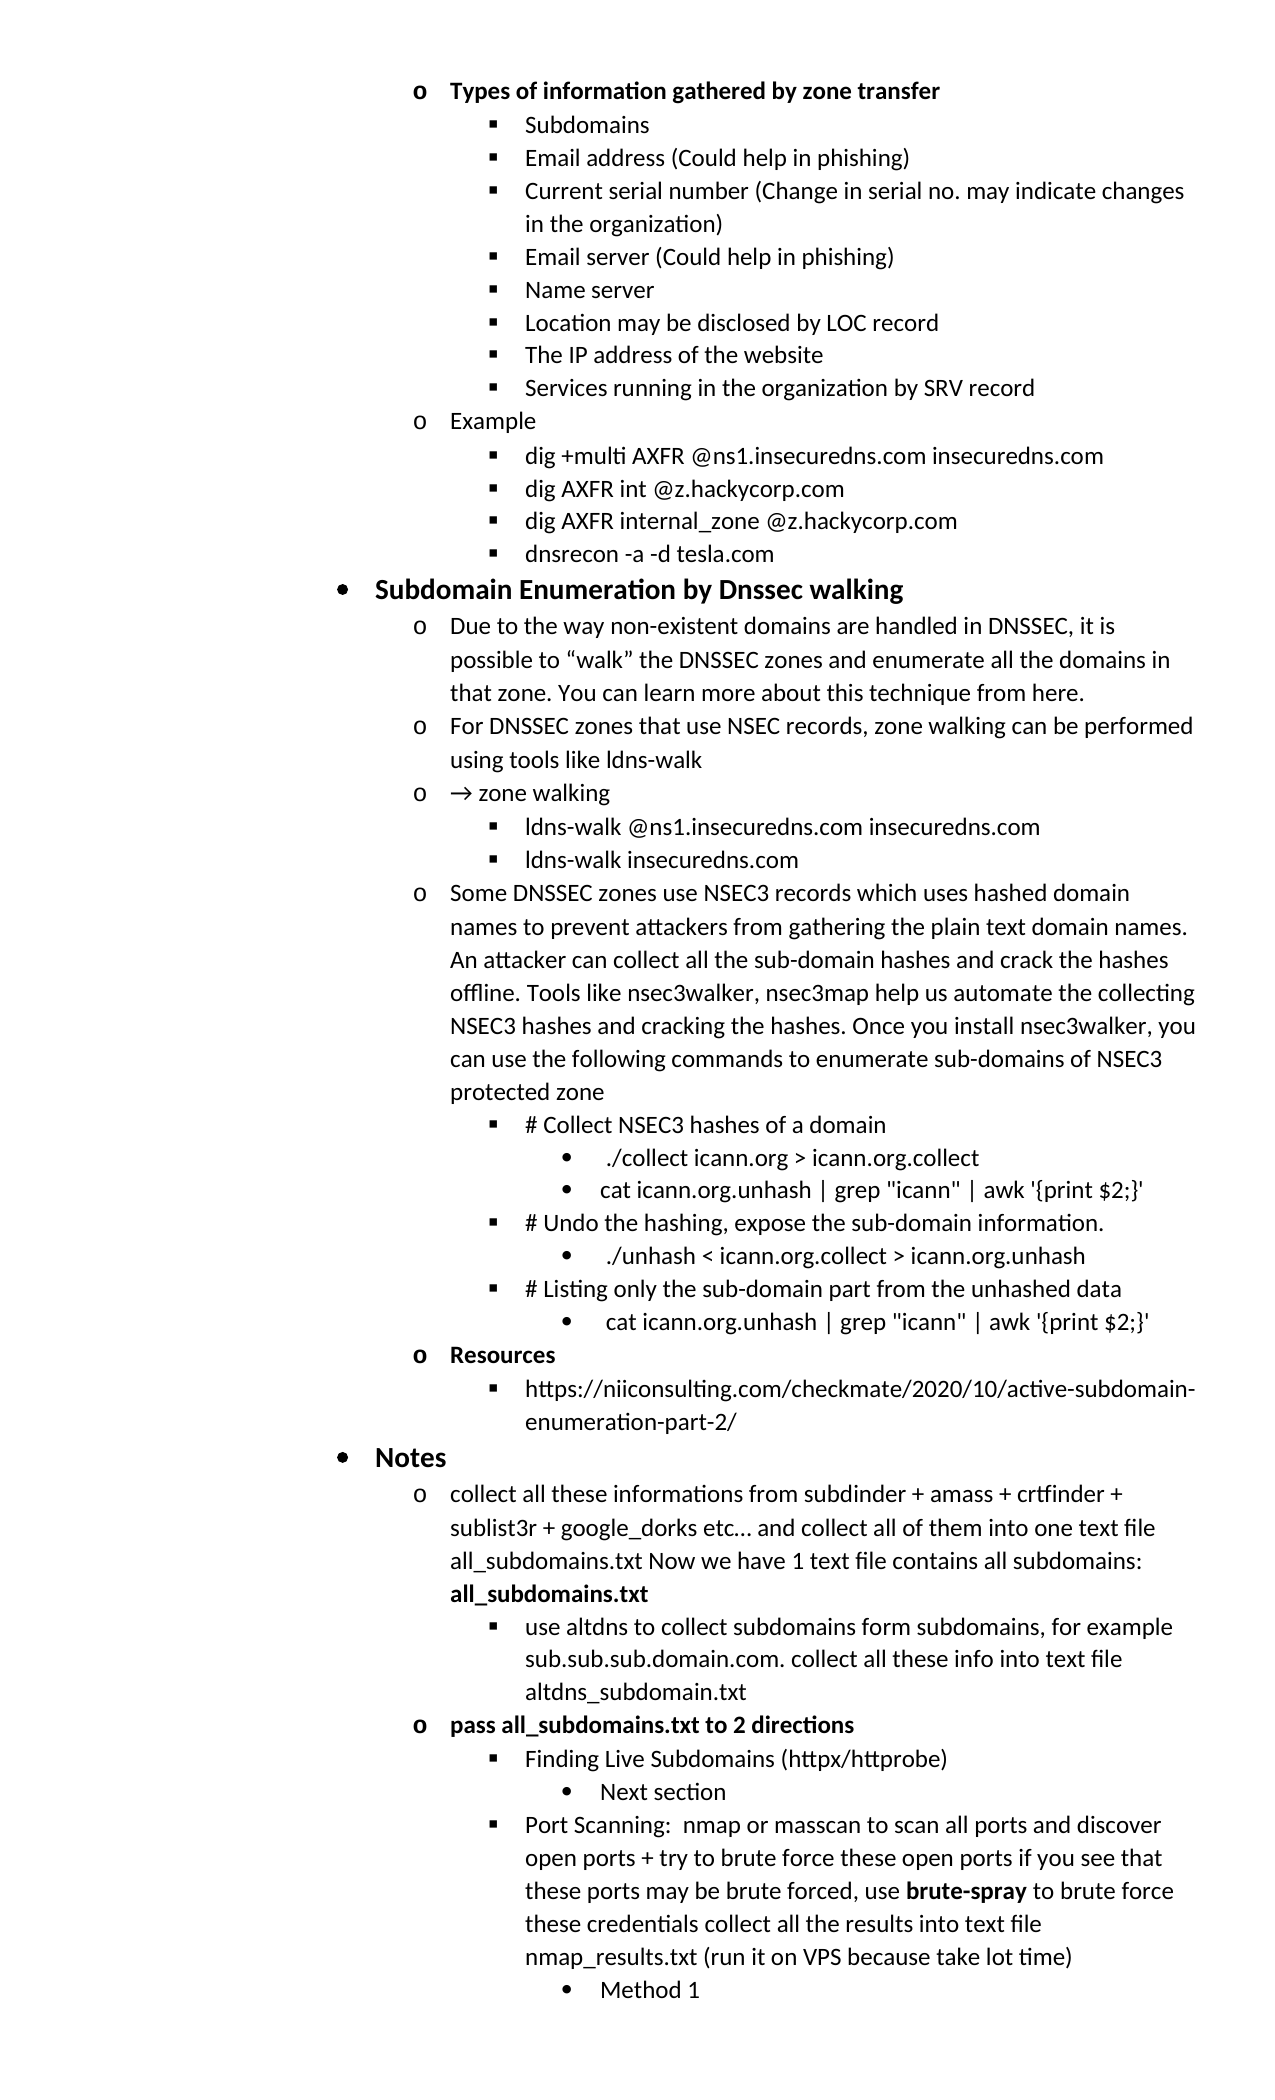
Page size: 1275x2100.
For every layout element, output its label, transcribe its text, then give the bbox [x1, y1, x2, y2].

list collect all these informations from subdinder + amass + crtfinder + sublist3r + google_dorks etc… and collect all of them into one text file all_subdomains.txt Now we have 1 text file contains all subdomains: all_subdomains.txt [412, 1478, 1200, 1608]
list use altdns to collect subdomains form subdomains, for example sub.sub.sub.domain.com. collect all these info into text file altdns_subdomain.txt [487, 1611, 1200, 1707]
list # Listing only the sub-domain part from the unhashed data [487, 1273, 1200, 1304]
list Finding Live Subdomains (httpx/httprobe) [487, 1744, 1200, 1774]
list dig +multi AXFR @ns1.insecuredns.com insecuredns.com [487, 440, 1200, 470]
list # Undo the hashing, expose the sub-domain information. [487, 1207, 1200, 1238]
list Email server (Could help in phishing) [487, 241, 1200, 271]
list # Collect NSEC3 hashes of a domain [487, 1109, 1200, 1139]
list dnsrecon -a -d tesla.com [487, 538, 1200, 569]
list Subdomains [487, 109, 1200, 140]
list Next section [562, 1777, 1200, 1807]
list For DNSSEC zones that use NSEC records, zone walking can be performed using tools like ldns-walk [412, 710, 1200, 774]
list Email address (Could help in phishing) [487, 142, 1200, 173]
list Notes [337, 1439, 1200, 1475]
list cat icann.org.unhash | grep "icann" | awk '{print $2;}' [562, 1174, 1200, 1205]
list Current serial number (Change in serial no. may indicate changes in the organization) [487, 175, 1200, 238]
list Services running in the organization by SRV record [487, 373, 1200, 403]
list Location may be disclosed by LOC record [487, 307, 1200, 337]
list Example [412, 406, 1200, 437]
list dig AXFR internal_zone @z.hackycorp.com [487, 506, 1200, 536]
list Method 1 [562, 1974, 1200, 2004]
list dig AXFR int @z.hackycorp.com [487, 473, 1200, 503]
list Due to the way non-existent domains are handled in DNSSEC, it is possible to “walk” the DNSSEC zones and enumerate all the domains in that zone. You can learn more about this technique from here. [412, 610, 1200, 707]
list ldns-walk insecuredns.com [487, 844, 1200, 875]
list Subdomain Enumeration by Dnssec walking [337, 571, 1200, 607]
list Name server [487, 274, 1200, 304]
list → zone walking [412, 777, 1200, 809]
list https://niiconsulting.com/checkmate/2020/10/active-subdomain-enumeration-part-2/ [487, 1373, 1200, 1437]
list ./collect icann.org > icann.org.collect [562, 1142, 1200, 1172]
list The IP address of the website [487, 340, 1200, 370]
list pass all_subdomains.txt to 2 directions [412, 1709, 1200, 1741]
list Some DNSSEC zones use NSEC3 records which uses hashed domain names to prevent attackers from gathering the plain text domain names. An attacker can collect all the sub-domain hashes and crack the hashes offline. Tools like nsec3walker, nsec3map help us automate the collecting NSEC3 hashes and cracking the hashes. Once you install nsec3walker, you can use the following commands to enumerate sub-domains of NSEC3 protected zone [412, 877, 1200, 1106]
list cat icann.org.unhash | grep "icann" | awk '{print $2;}' [562, 1306, 1200, 1337]
list ./unhash < icann.org.collect > icann.org.unhash [562, 1240, 1200, 1271]
list Types of information gathered by zone transfer [412, 75, 1200, 107]
list Port Scanning: nmap or masscan to scan all ports and discover open ports + try to brute force these open ports if you see that these ports may be brute forced, use brute-spray to brute force these credentials collect all the results into text file nmap_results.txt (run it on VPS because take lot time) [487, 1809, 1200, 1972]
list ldns-walk @ns1.insecuredns.com insecuredns.com [487, 811, 1200, 842]
list Resources [412, 1339, 1200, 1371]
